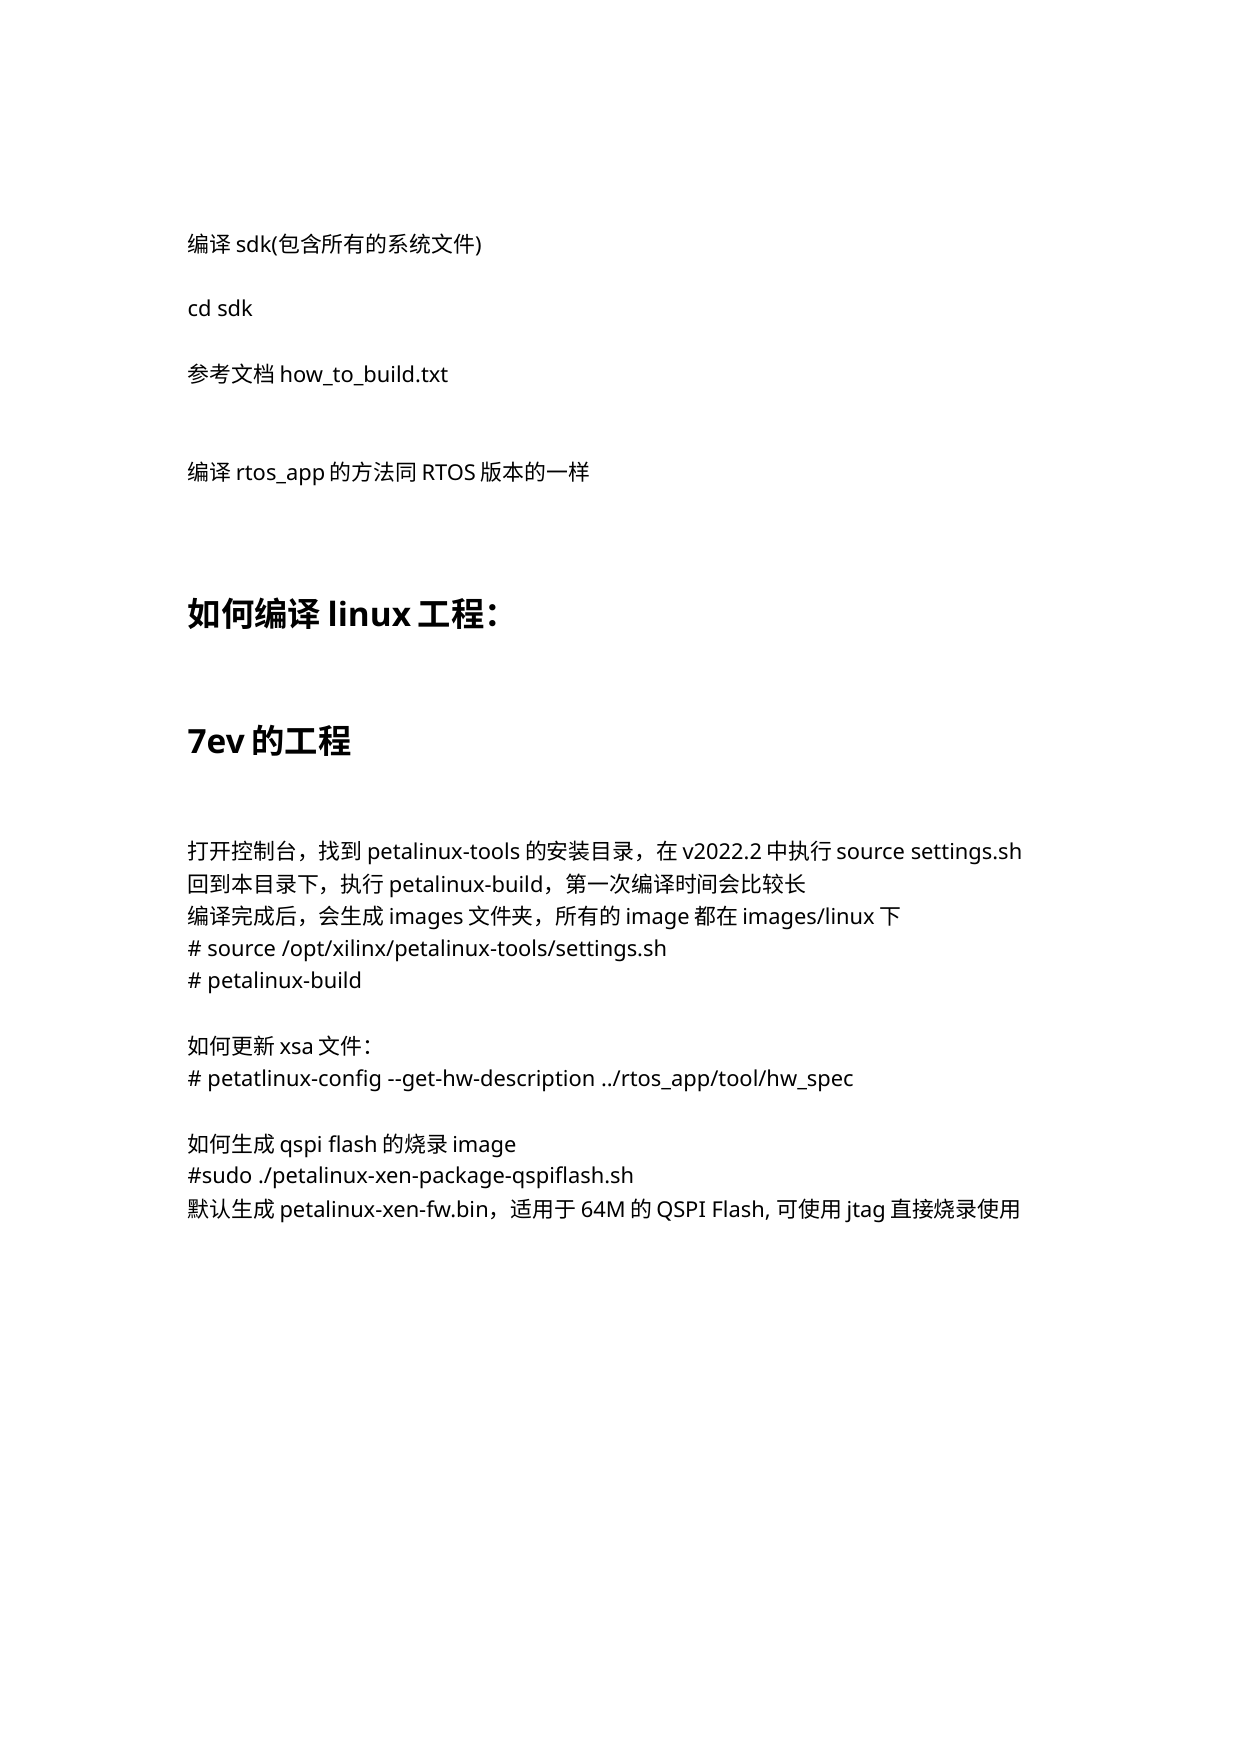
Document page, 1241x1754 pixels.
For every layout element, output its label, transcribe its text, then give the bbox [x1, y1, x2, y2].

text 如何更新xsa文件： [187, 1029, 1053, 1061]
text 默认生成petalinux-xen-fw.bin，适用于64M的QSPI Flash, 可使用jtag直接烧录使用 [187, 1191, 1053, 1224]
text 回到本目录下，执行petalinux-build，第一次编译时间会比较长 [187, 866, 1053, 899]
text 参考文档how_to_build.txt [187, 357, 1053, 389]
text 编译rtos_app的方法同RTOS版本的一样 [187, 454, 1053, 487]
text # petalinux-build [187, 964, 1053, 996]
text 如何生成qspi flash的烧录image [187, 1126, 1053, 1159]
subtitle 7ev的工程 [187, 706, 1053, 771]
text #sudo ./petalinux-xen-package-qspiflash.sh [187, 1159, 1053, 1191]
subtitle 如何编译linux工程： [187, 579, 1053, 644]
text # source /opt/xilinx/petalinux-tools/settings.sh [187, 931, 1053, 964]
text 编译完成后，会生成images文件夹，所有的image都在images/linux下 [187, 899, 1053, 931]
text cd sdk [187, 292, 1053, 324]
text 打开控制台，找到petalinux-tools的安装目录，在v2022.2中执行source settings.sh [187, 834, 1053, 866]
text # petatlinux-config --get-hw-description ../rtos_app/tool/hw_spec [187, 1061, 1053, 1094]
text 编译sdk(包含所有的系统文件) [187, 227, 1053, 259]
